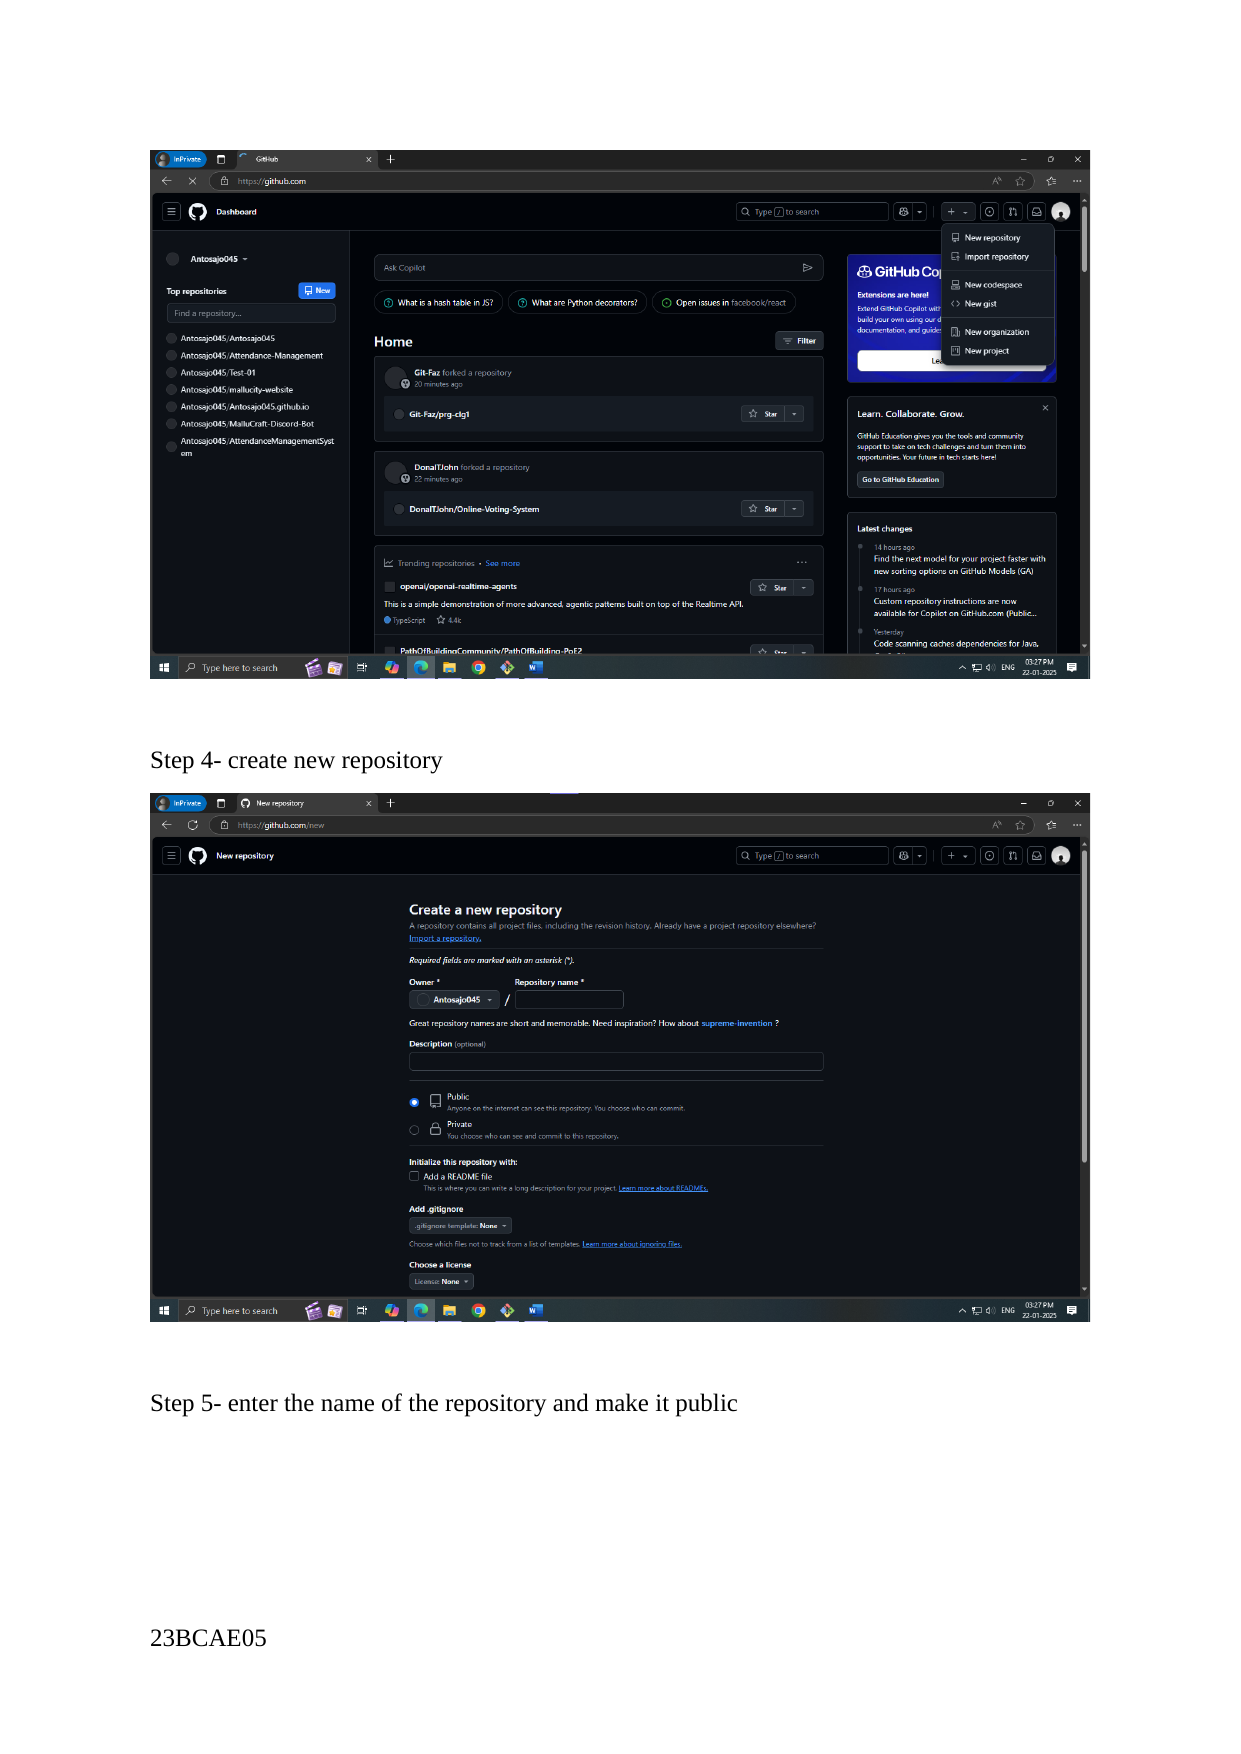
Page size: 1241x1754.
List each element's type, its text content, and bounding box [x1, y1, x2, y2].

text Step 5- enter the name of the repository and make it public [150, 1388, 1090, 1417]
text Step 4- create new repository [150, 745, 1090, 774]
picture [150, 150, 1091, 679]
picture [150, 793, 1091, 1322]
